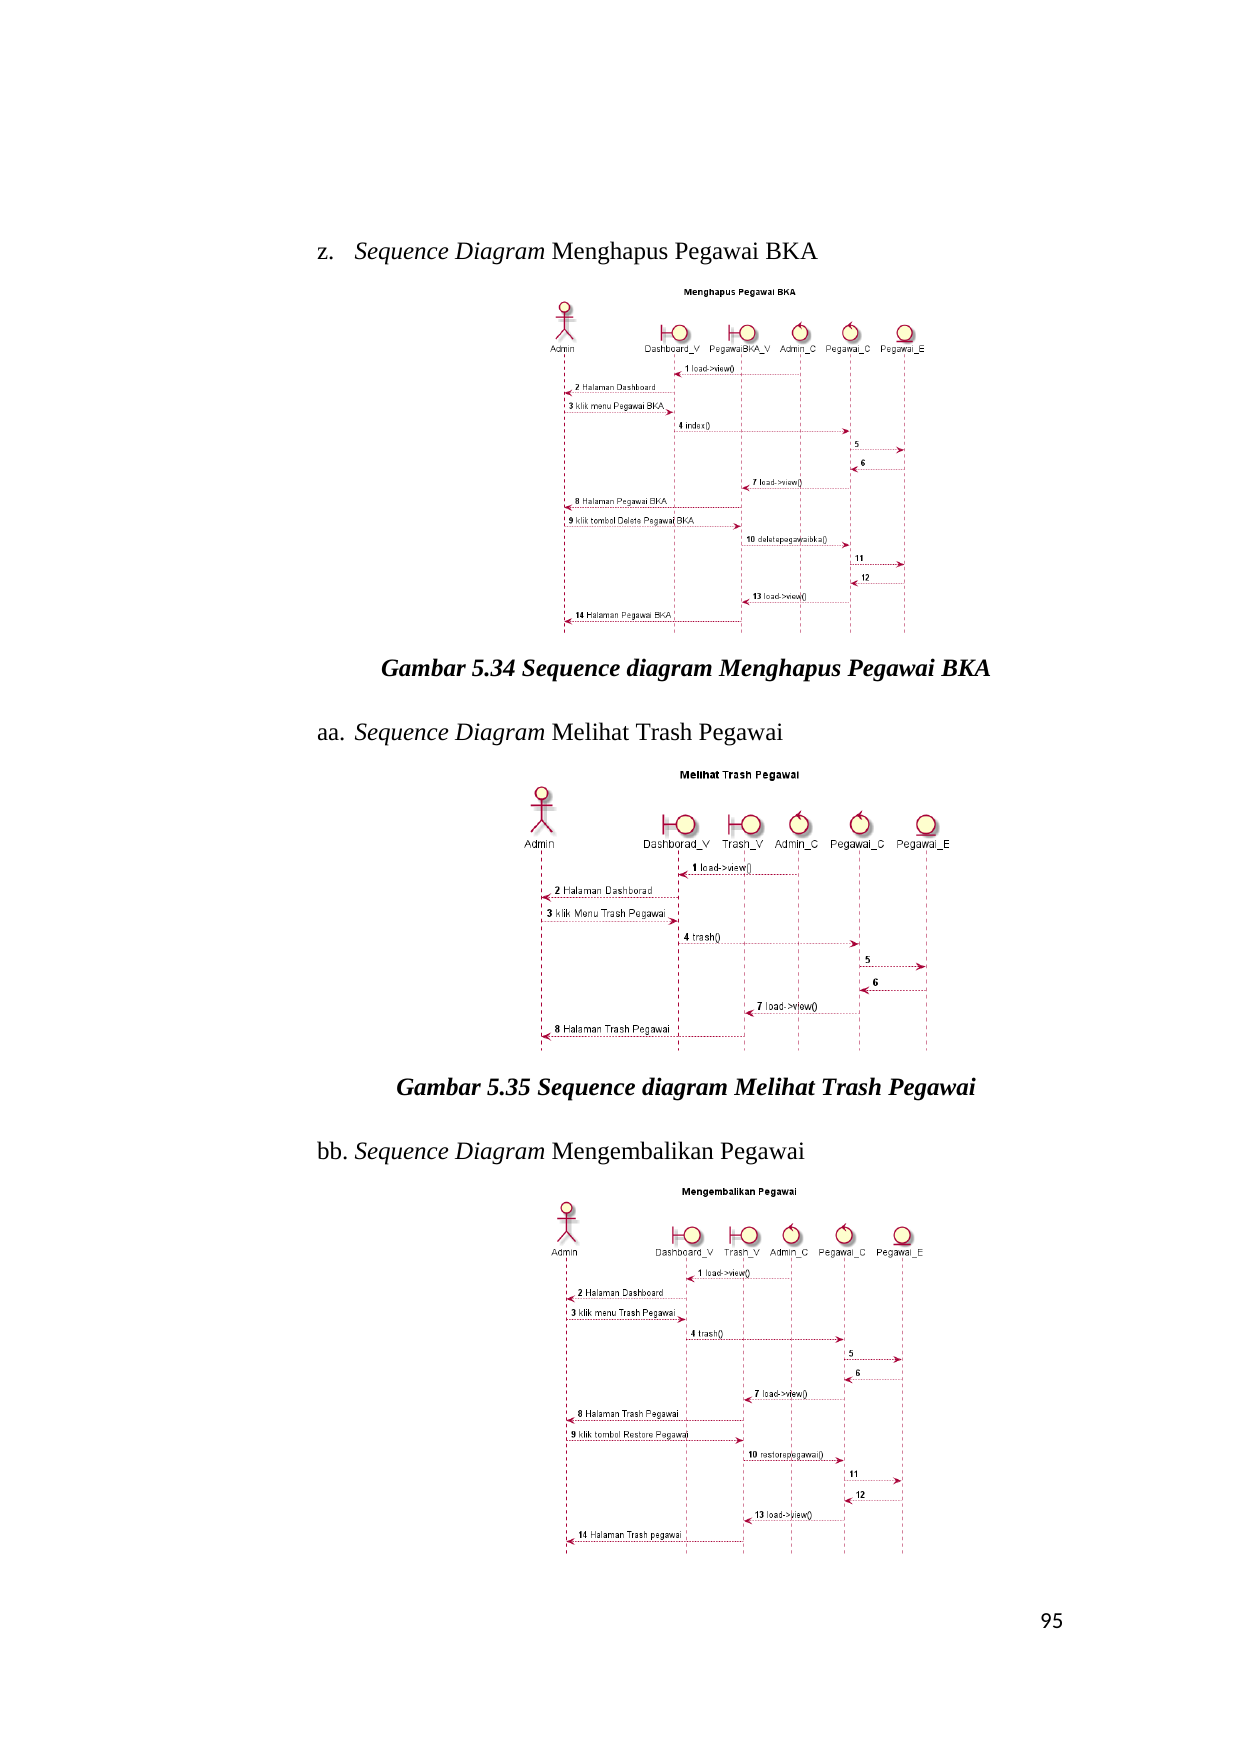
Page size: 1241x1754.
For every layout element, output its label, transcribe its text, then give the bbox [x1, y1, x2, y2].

text Gambar 5.35 Sequence diagram Melihat Trash Pegawai [311, 1072, 1063, 1101]
list Sequence Diagram Melihat Trash Pegawai [317, 717, 1063, 745]
picture [545, 279, 931, 639]
list Sequence Diagram Menghapus Pegawai BKA [317, 236, 1063, 265]
picture [518, 759, 958, 1058]
picture [546, 1178, 930, 1560]
text Gambar 5.34 Sequence diagram Menghapus Pegawai BKA [311, 653, 1063, 681]
list Sequence Diagram Mengembalikan Pegawai [317, 1136, 1063, 1164]
